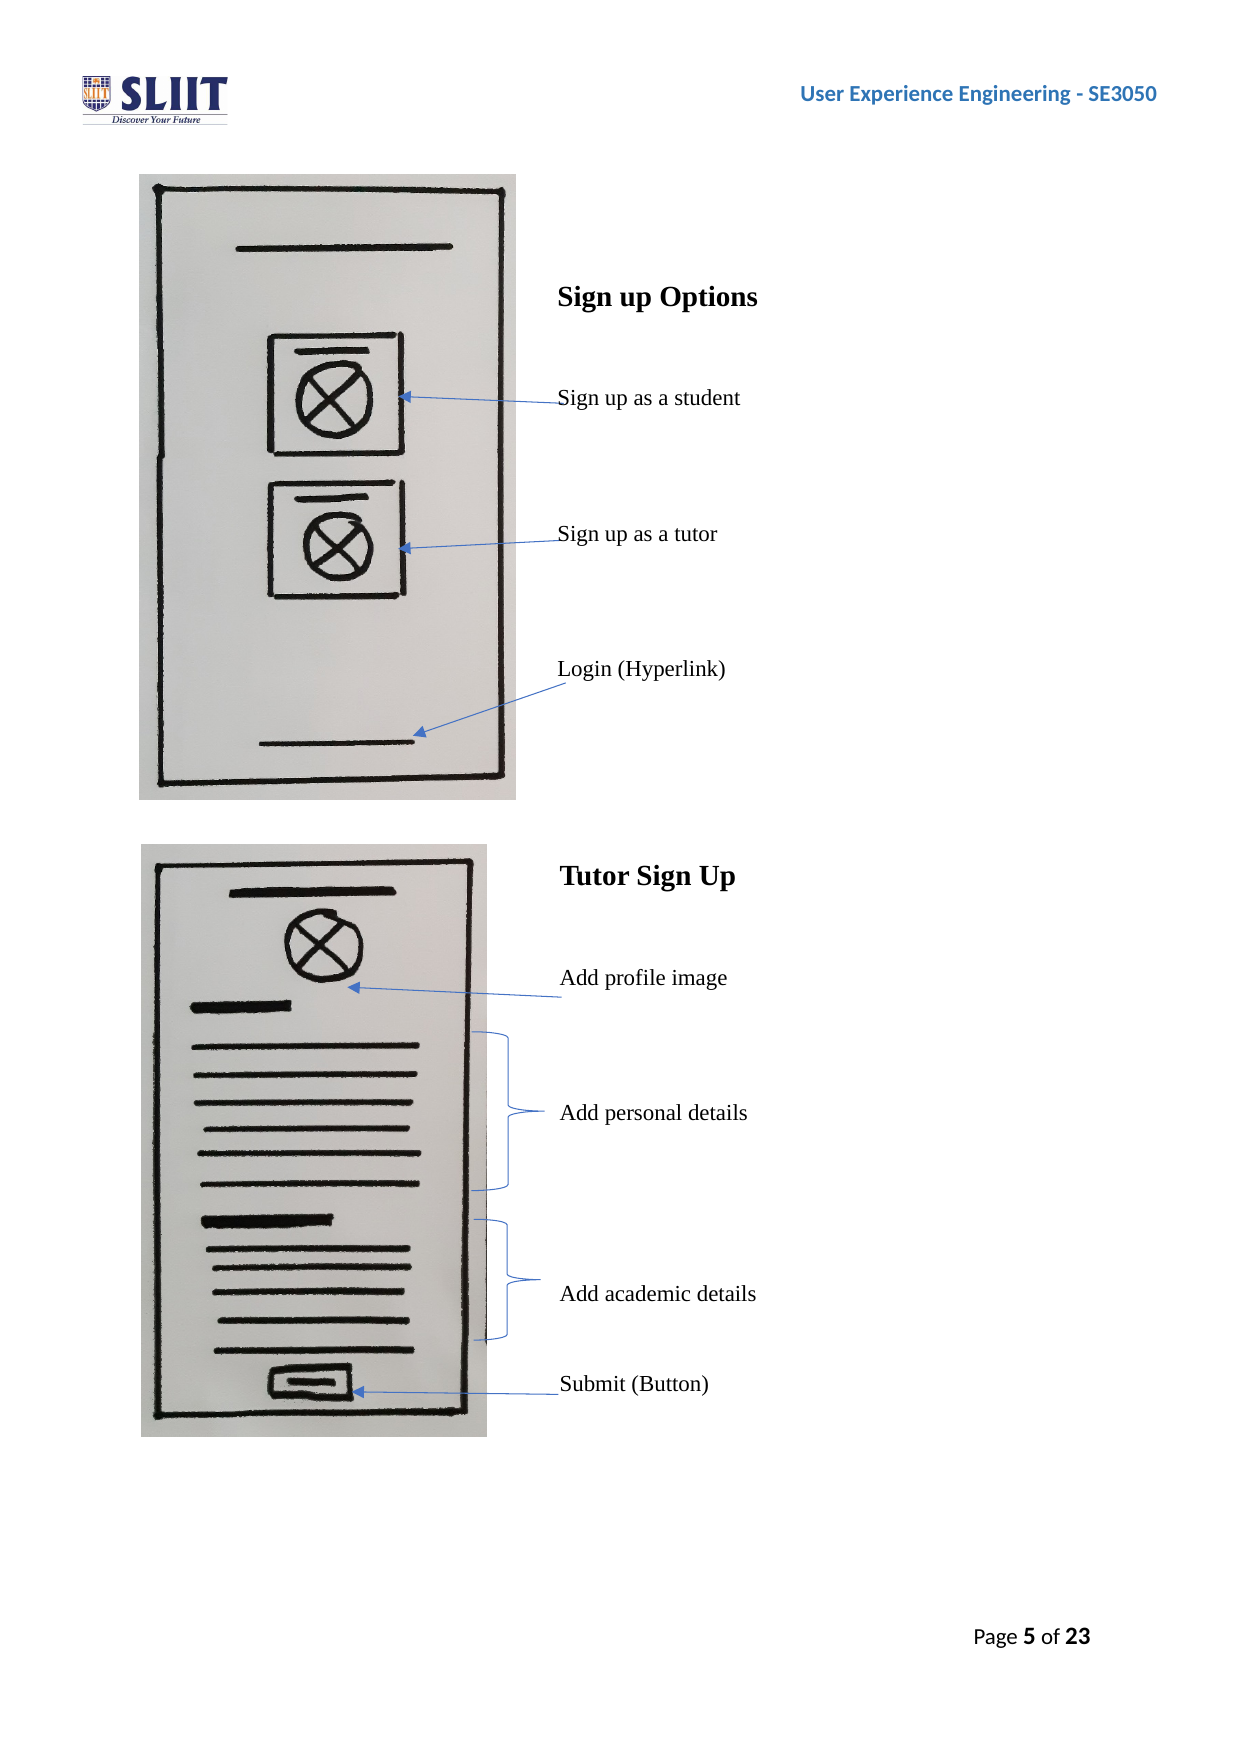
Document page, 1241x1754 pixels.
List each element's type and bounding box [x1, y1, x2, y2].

picture [139, 174, 516, 800]
picture [141, 844, 487, 1437]
